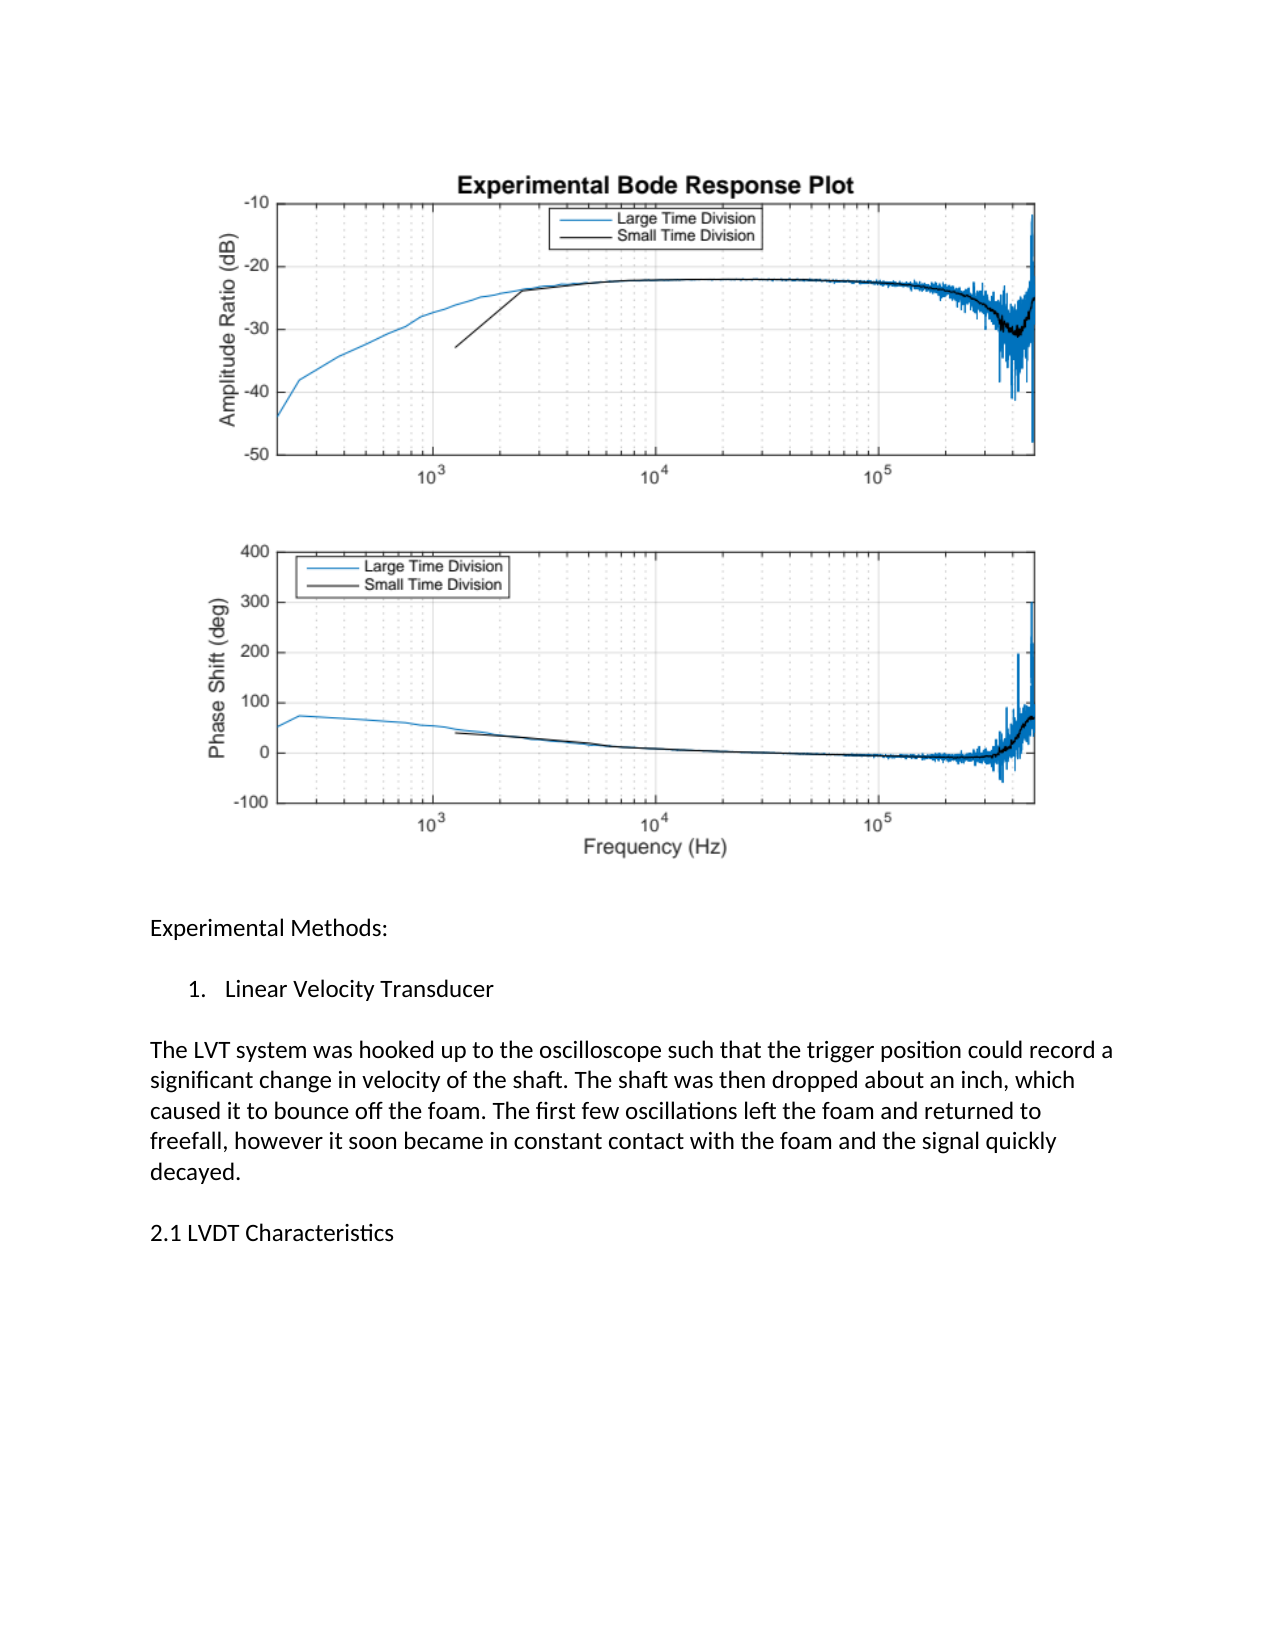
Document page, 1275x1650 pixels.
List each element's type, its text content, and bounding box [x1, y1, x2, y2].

list Linear Velocity Transducer [187, 973, 1125, 1003]
text 2.1 LVDT Characteristics [150, 1217, 1125, 1247]
text The LVT system was hooked up to the oscilloscope such that the trigger position could record a significant change in velocity of the shaft. The shaft was then dropped about an inch, which caused it to bounce off the foam. The first few oscillations left the foam and returned to freefall, however it soon became in constant contact with the foam and the signal quickly decayed. [150, 1034, 1125, 1186]
text Experimental Methods: [150, 912, 1125, 942]
